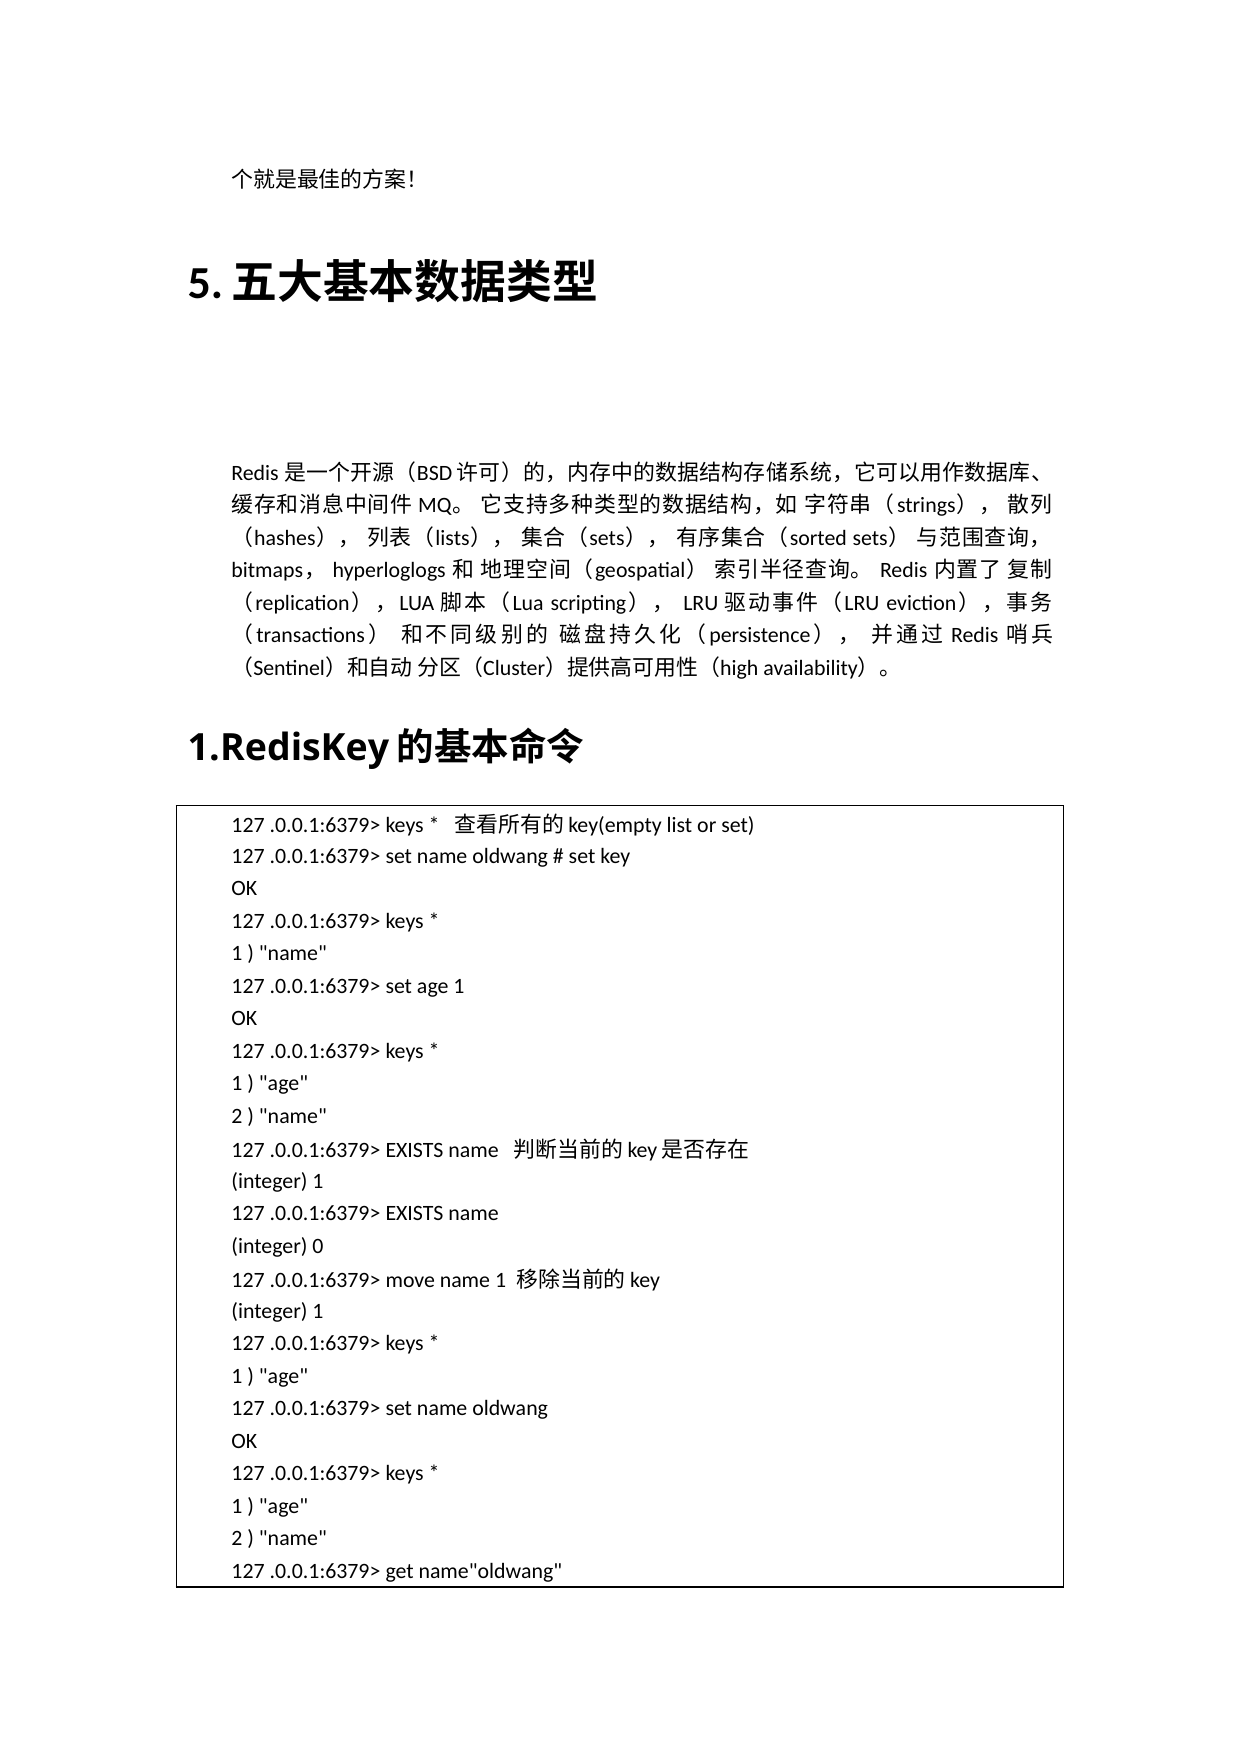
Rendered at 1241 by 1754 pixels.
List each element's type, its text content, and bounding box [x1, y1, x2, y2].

list Redis 是一个开源（BSD许可）的，内存中的数据结构存储系统，它可以用作数据库、缓存和消息中间件MQ。 它支持多种类型的数据结构，如 字符串（strings）， 散列（hashes）， 列表（lists）， 集合（sets）， 有序集合（sorted sets） 与范围查询， bitmaps， hyperloglogs 和 地理空间（geospatial） 索引半径查询。 Redis 内置了 复制（replication），LUA脚本（Lua scripting）， LRU驱动事件（LRU eviction），事务（transactions） 和不同级别的 磁盘持久化（persistence）， 并通过Redis哨兵（Sentinel）和自动 分区（Cluster）提供高可用性（high availability）。 [231, 454, 1053, 682]
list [231, 162, 1053, 194]
subtitle RedisKey的基本命令 [187, 711, 1053, 776]
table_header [177, 806, 1063, 1586]
subtitle 五大基本数据类型 [187, 230, 1053, 327]
